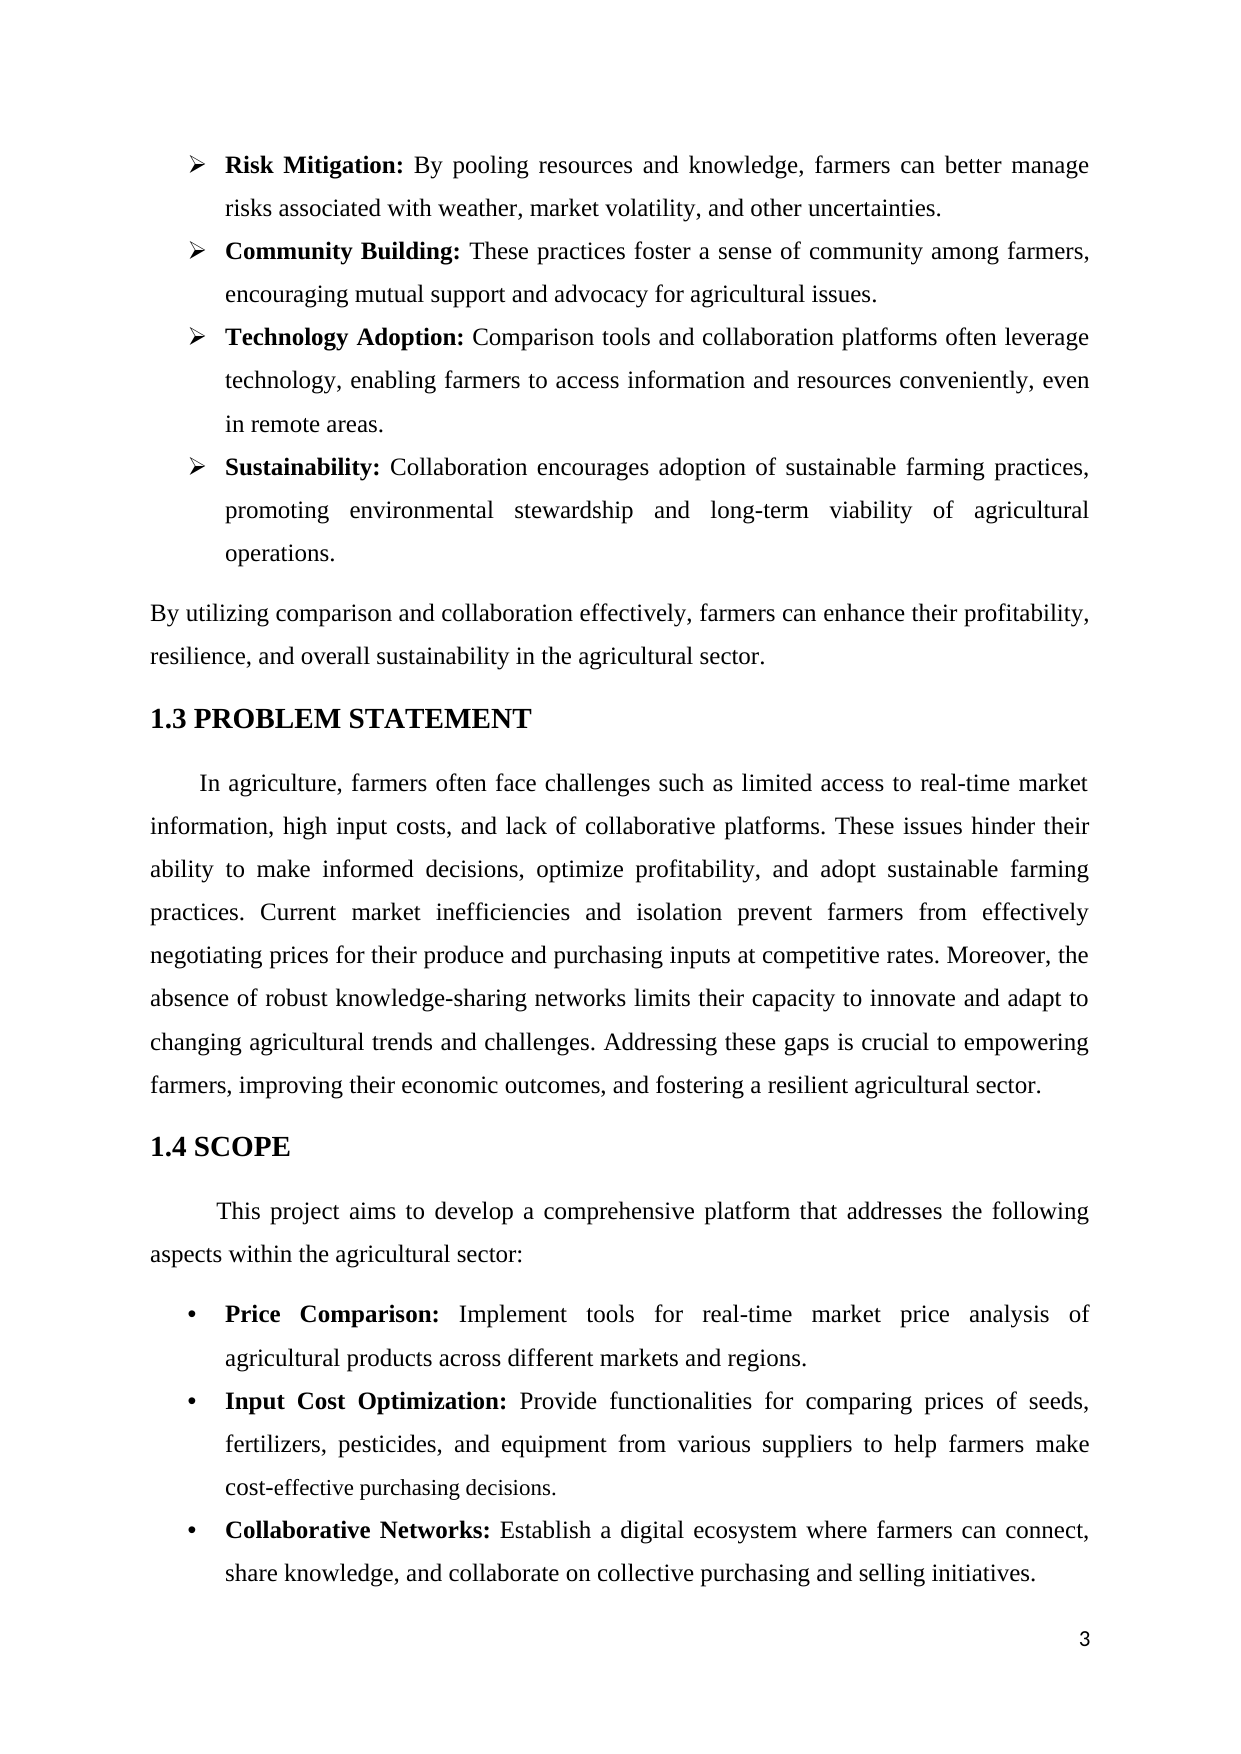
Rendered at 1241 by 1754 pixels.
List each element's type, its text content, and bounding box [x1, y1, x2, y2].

list Sustainability: Collaboration encourages adoption of sustainable farming practices, promoting environmental stewardship and long-term viability of agricultural operations. [187, 452, 1090, 567]
text 1.3 PROBLEM STATEMENT [150, 701, 1090, 734]
text In agriculture, farmers often face challenges such as limited access to real-time market information, high input costs, and lack of collaborative platforms. These issues hinder their ability to make informed decisions, optimize profitability, and adopt sustainable farming practices. Current market inefficiencies and isolation prevent farmers from effectively negotiating prices for their produce and purchasing inputs at competitive rates. Moreover, the absence of robust knowledge-sharing networks limits their capacity to innovate and adapt to changing agricultural trends and challenges. Addressing these gaps is crucial to empowering farmers, improving their economic outcomes, and fostering a resilient agricultural sector. [150, 768, 1090, 1098]
list Collaborative Networks: Establish a digital ecosystem where farmers can connect, share knowledge, and collaborate on collective purchasing and selling initiatives. [187, 1515, 1090, 1587]
text 1.4 SCOPE [150, 1129, 1090, 1163]
list Technology Adoption: Comparison tools and collaboration platforms often leverage technology, enabling farmers to access information and resources conveniently, even in remote areas. [187, 322, 1090, 437]
list Input Cost Optimization: Provide functionalities for comparing prices of seeds, fertilizers, pesticides, and equipment from various suppliers to help farmers make cost-effective purchasing decisions. [187, 1386, 1090, 1501]
text By utilizing comparison and collaboration effectively, farmers can enhance their profitability, resilience, and overall sustainability in the agricultural sector. [150, 598, 1090, 670]
list Community Building: These practices foster a sense of community among farmers, encouraging mutual support and advocacy for agricultural issues. [187, 236, 1090, 308]
list Price Comparison: Implement tools for real-time market price analysis of agricultural products across different markets and regions. [187, 1299, 1090, 1371]
list Risk Mitigation: By pooling resources and knowledge, farmers can better manage risks associated with weather, market volatility, and other uncertainties. [187, 150, 1090, 222]
text This project aims to develop a comprehensive platform that addresses the following aspects within the agricultural sector: [150, 1196, 1090, 1268]
